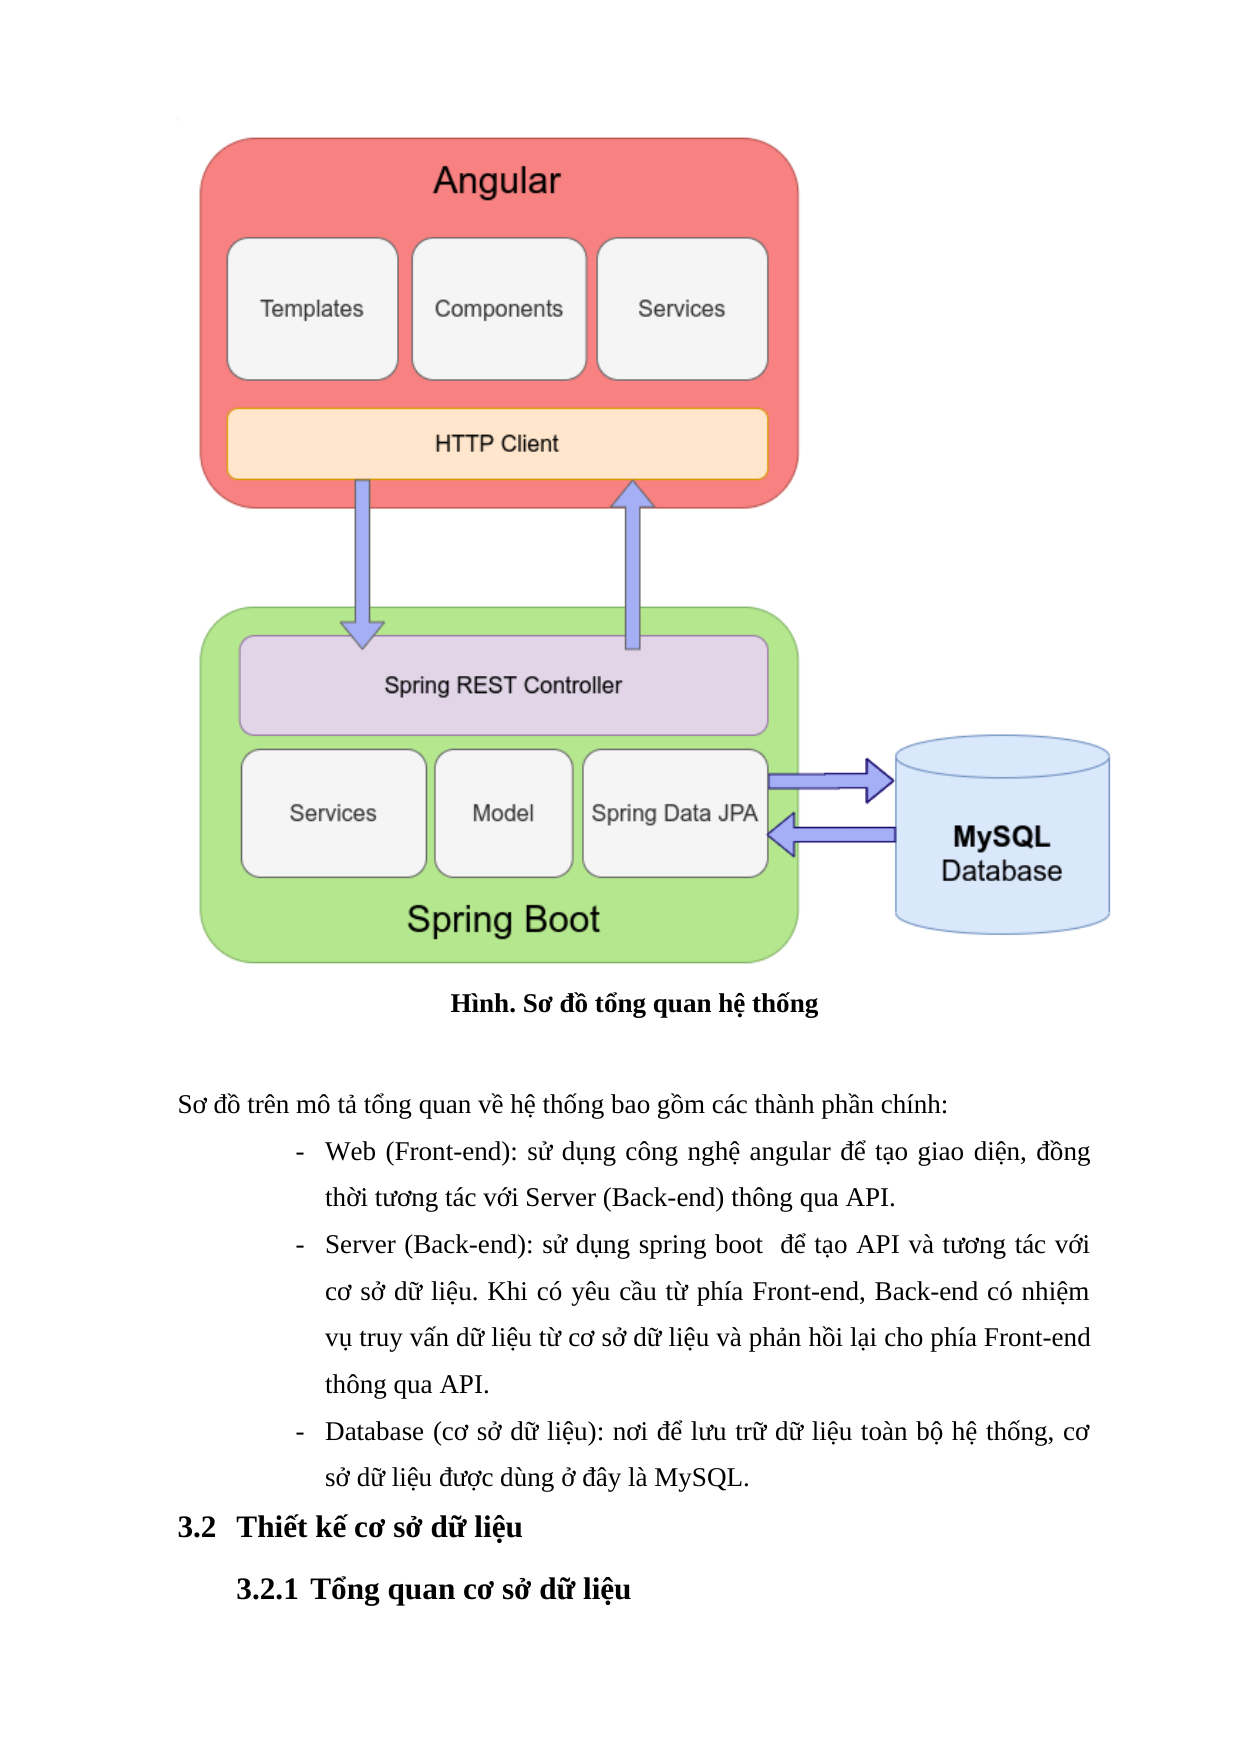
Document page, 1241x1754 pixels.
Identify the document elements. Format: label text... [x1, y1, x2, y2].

list Thiết kế cơ sở dữ liệu [177, 1508, 1091, 1544]
list Server (Back-end): sử dụng spring boot để tạo API và tương tác với cơ sở dữ liệu. Khi có yêu cầu từ phía Front-end, Back-end có nhiệm vụ truy vấn dữ liệu từ cơ sở dữ liệu và phản hồi lại cho phía Front-end thông qua API. [295, 1228, 1091, 1399]
text 3.2.1 Tổng quan cơ sở dữ liệu [236, 1570, 1091, 1606]
list Sơ đồ trên mô tả tổng quan về hệ thống bao gồm các thành phần chính: [177, 1088, 1091, 1119]
list Web (Front-end): sử dụng công nghệ angular để tạo giao diện, đồng thời tương tác với Server (Back-end) thông qua API. [295, 1135, 1091, 1213]
list Database (cơ sở dữ liệu): nơi để lưu trữ dữ liệu toàn bộ hệ thống, cơ sở dữ liệu được dùng ở đây là MySQL. [295, 1415, 1091, 1493]
list Hình. Sơ đồ tổng quan hệ thống [177, 988, 1091, 1019]
picture [177, 118, 1123, 972]
